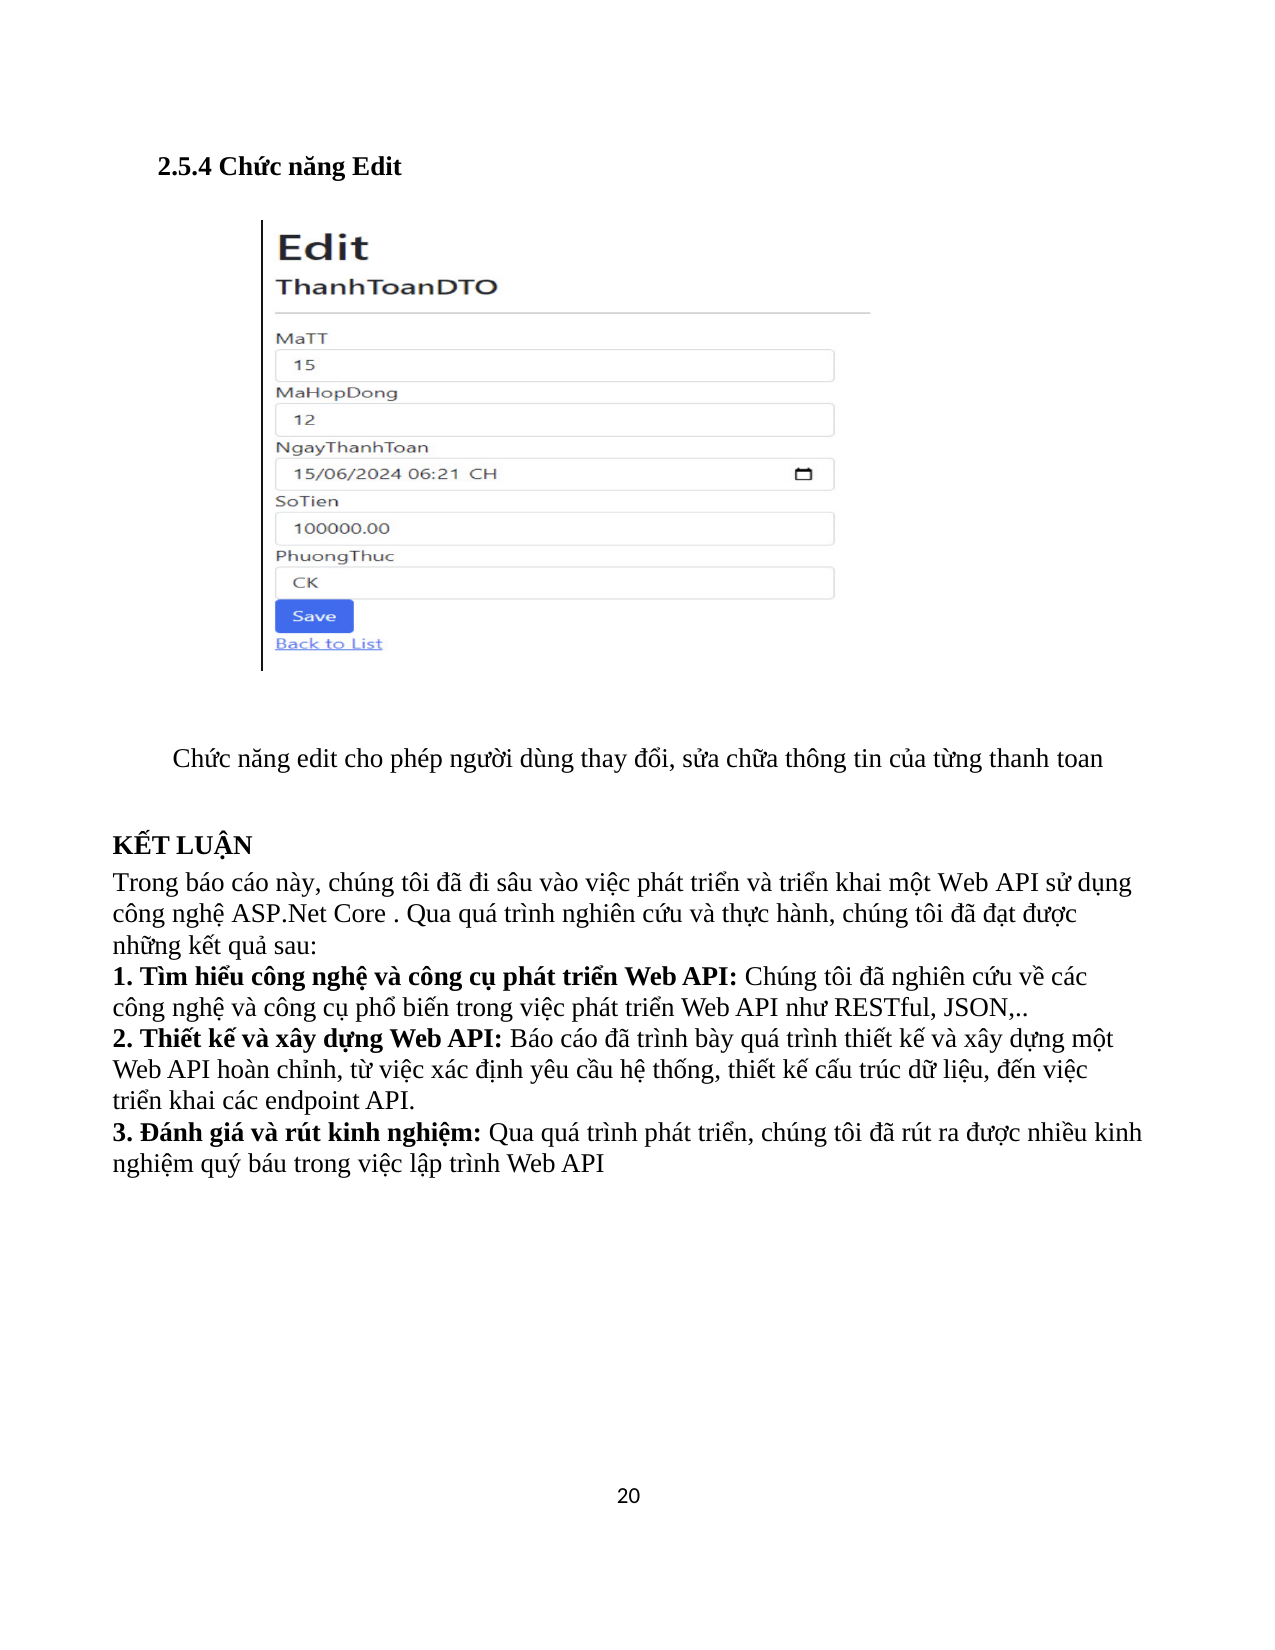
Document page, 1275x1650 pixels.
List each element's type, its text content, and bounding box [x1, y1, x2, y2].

picture [261, 220, 871, 671]
text 3. Đánh giá và rút kinh nghiệm: Qua quá trình phát triển, chúng tôi đã rút ra được nhiều kinh nghiệm quý báu trong việc lập trình Web API [112, 1116, 1144, 1178]
text Trong báo cáo này, chúng tôi đã đi sâu vào việc phát triển và triển khai một Web API sử dụng công nghệ ASP.Net Core . Qua quá trình nghiên cứu và thực hành, chúng tôi đã đạt được những kết quả sau: [112, 866, 1144, 960]
text 2. Thiết kế và xây dựng Web API: Báo cáo đã trình bày quá trình thiết kế và xây dựng một Web API hoàn chỉnh, từ việc xác định yêu cầu hệ thống, thiết kế cấu trúc dữ liệu, đến việc triển khai các endpoint API. [112, 1022, 1144, 1116]
text Chức năng edit cho phép người dùng thay đổi, sửa chữa thông tin của từng thanh toan [172, 742, 1153, 773]
text 2.5.4 Chức năng Edit [157, 150, 1144, 181]
subtitle KẾT LUẬN [112, 829, 1144, 860]
text 1. Tìm hiểu công nghệ và công cụ phát triển Web API: Chúng tôi đã nghiên cứu về các công nghệ và công cụ phổ biến trong việc phát triển Web API như RESTful, JSON,.. [112, 960, 1144, 1022]
